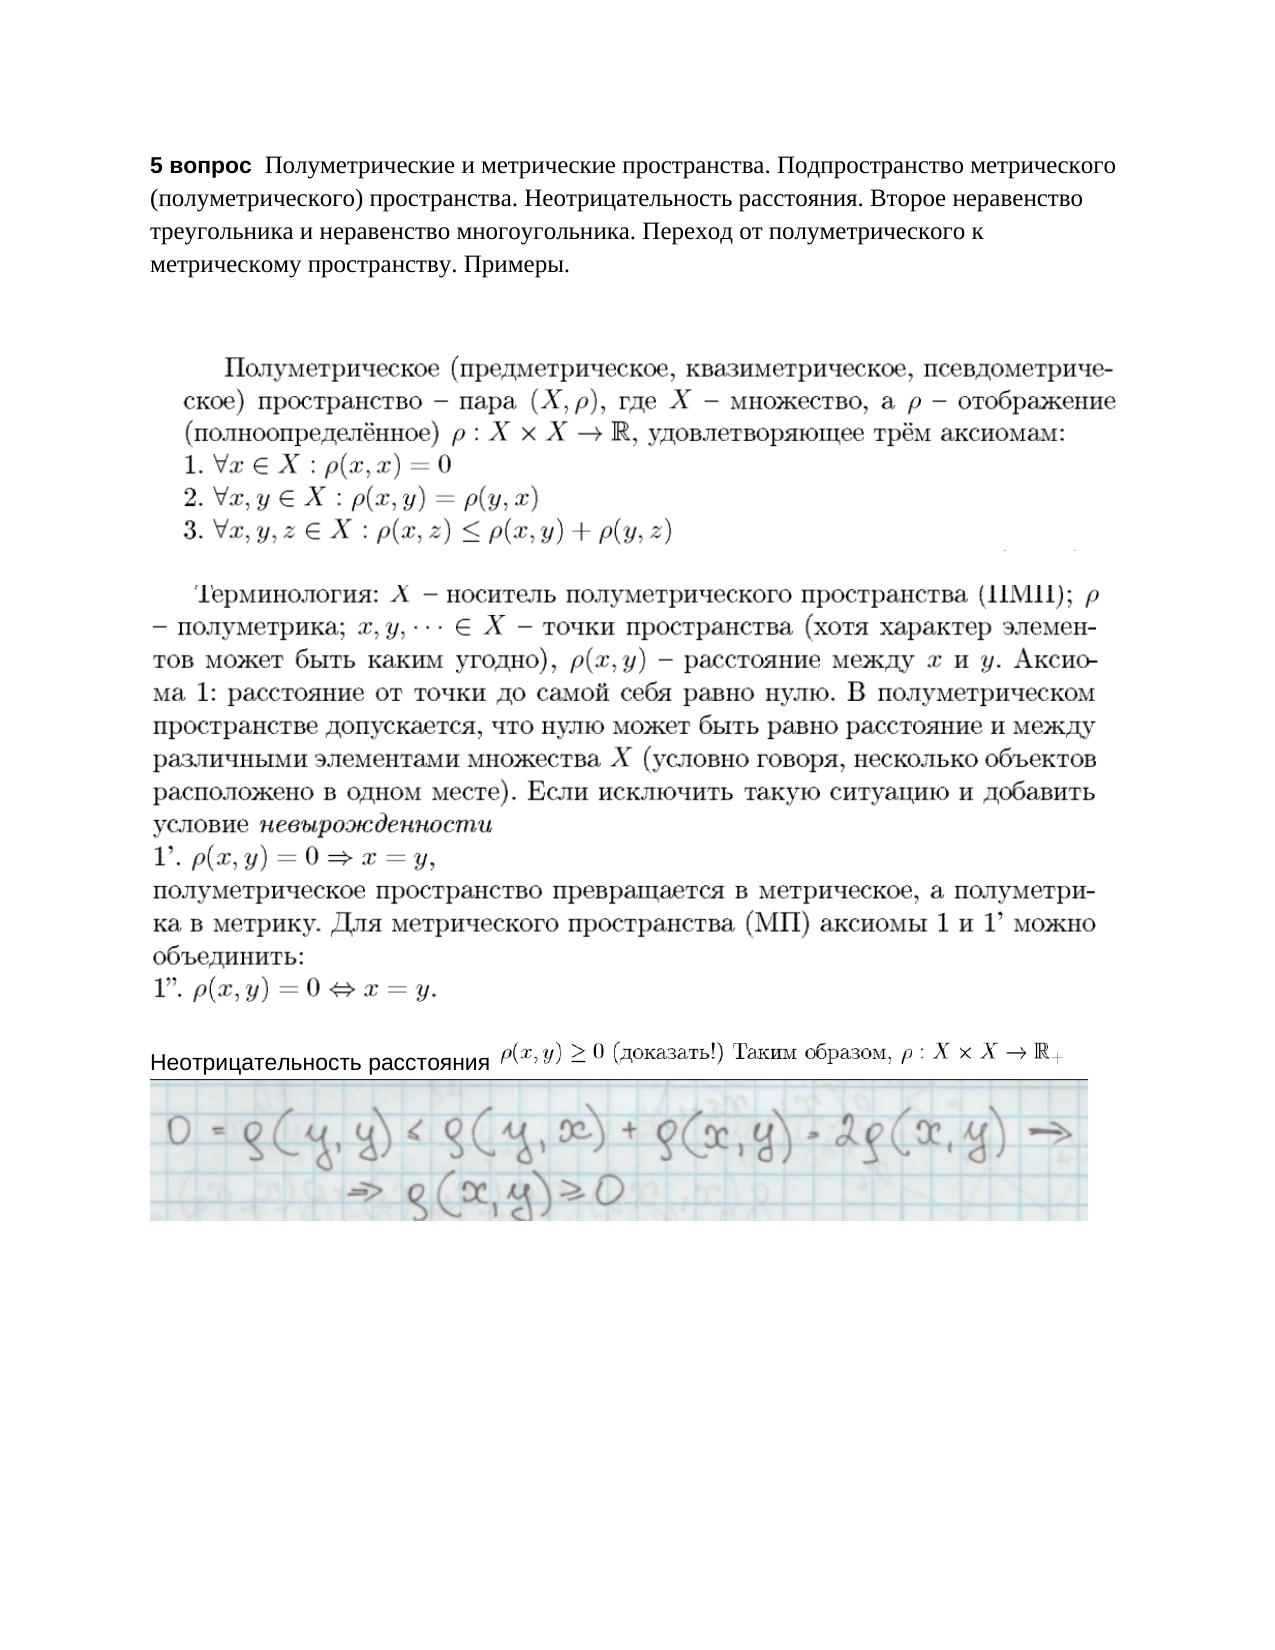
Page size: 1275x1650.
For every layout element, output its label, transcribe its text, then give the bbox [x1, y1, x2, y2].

picture [150, 1079, 1089, 1221]
picture [496, 1037, 1079, 1071]
picture [150, 342, 1125, 551]
text 5 вопрос Полуметрические и метрические пространства. Подпространство метрического (полуметрического) пространства. Неотрицательность расстояния. Второе неравенство треугольника и неравенство многоугольника. Переход от полуметрического к метрическому пространству. Примеры. [150, 150, 1125, 278]
picture [150, 585, 1125, 1004]
